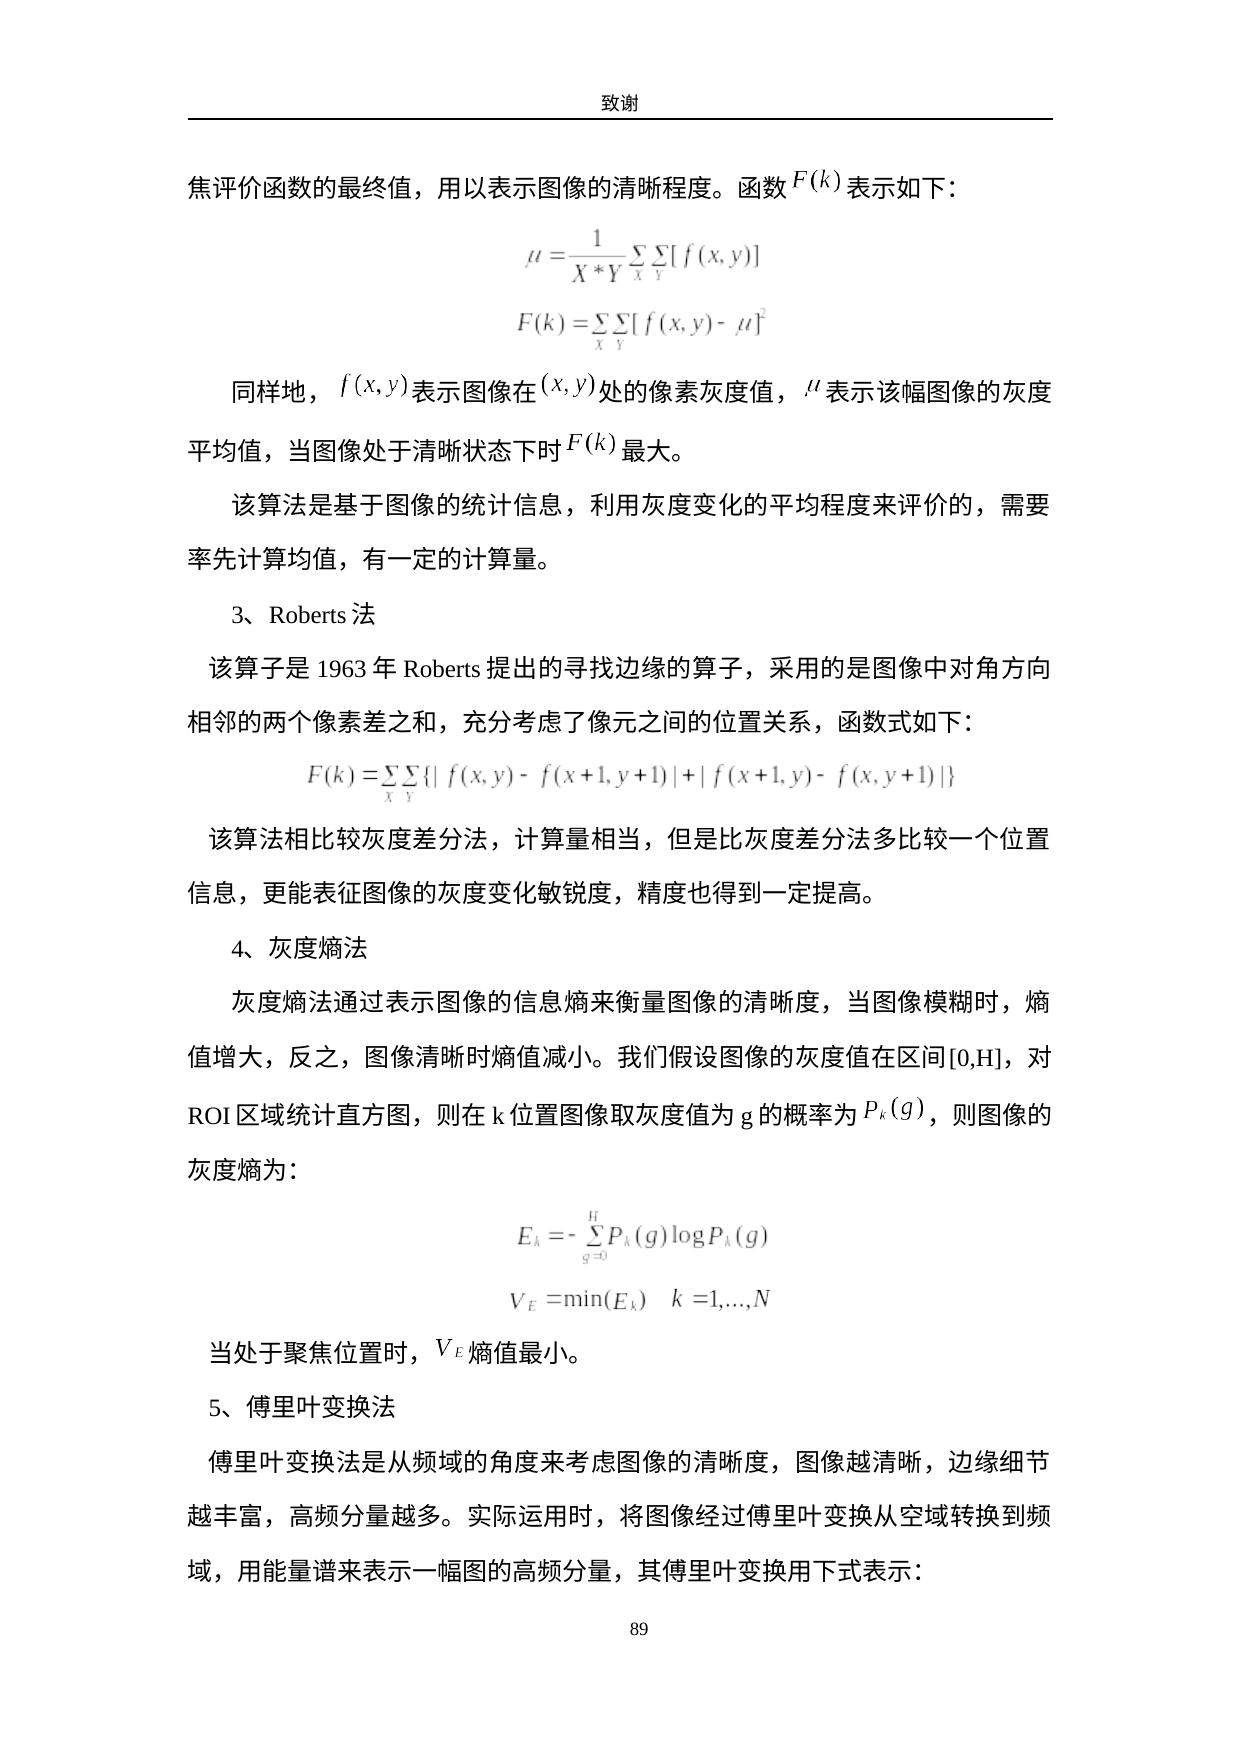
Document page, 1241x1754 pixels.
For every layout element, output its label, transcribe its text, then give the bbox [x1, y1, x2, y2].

text 当处于聚焦位置时，熵值最小。 [187, 1331, 1053, 1370]
text 该算法相比较灰度差分法，计算量相当，但是比灰度差分法多比较一个位置信息，更能表征图像的灰度变化敏锐度，精度也得到一定提高。 [187, 819, 1053, 910]
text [187, 164, 1053, 204]
text 同样地，表示图像在处的像素灰度值，表示该幅图像的灰度平均值，当图像处于清晰状态下时最大。 [187, 368, 1053, 467]
text 该算法是基于图像的统计信息，利用灰度变化的平均程度来评价的，需要率先计算均值，有一定的计算量。 [187, 485, 1053, 576]
list 灰度熵法通过表示图像的信息熵来衡量图像的清晰度，当图像模糊时，熵值增大，反之，图像清晰时熵值减小。我们假设图像的灰度值在区间[0,H]，对ROI区域统计直方图，则在k位置图像取灰度值为g的概率为，则图像的灰度熵为： [187, 983, 1053, 1186]
list 灰度熵法 [187, 928, 1053, 964]
list 傅里叶变换法 [187, 1388, 1053, 1424]
text 傅里叶变换法是从频域的角度来考虑图像的清晰度，图像越清晰，边缘细节越丰富，高频分量越多。实际运用时，将图像经过傅里叶变换从空域转换到频域，用能量谱来表示一幅图的高频分量，其傅里叶变换用下式表示： [187, 1442, 1053, 1587]
text 该算子是1963年Roberts提出的寻找边缘的算子，采用的是图像中对角方向相邻的两个像素差之和，充分考虑了像元之间的位置关系，函数式如下： [187, 648, 1053, 739]
list Roberts法 [187, 594, 1053, 630]
